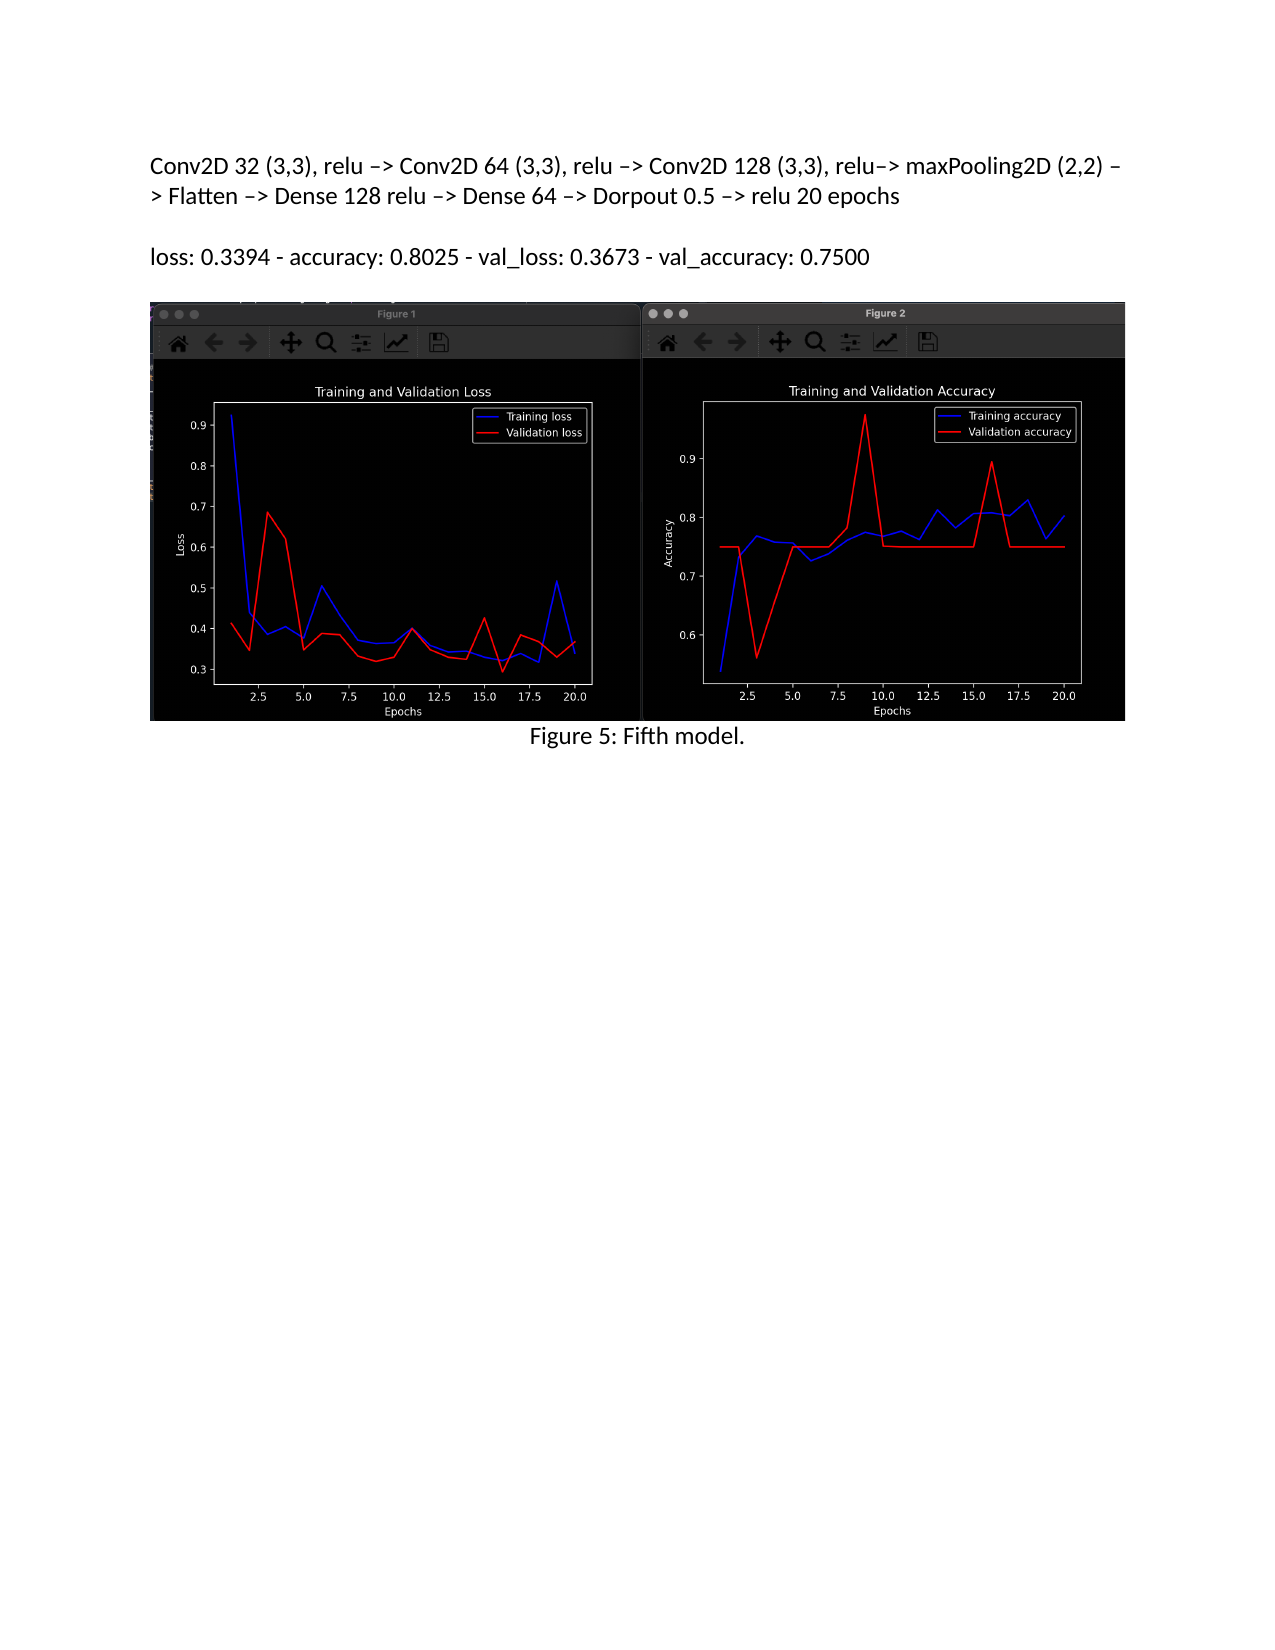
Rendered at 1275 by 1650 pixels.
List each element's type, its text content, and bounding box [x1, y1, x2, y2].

picture [150, 302, 1125, 721]
text Conv2D 32 (3,3), relu –> Conv2D 64 (3,3), relu –> Conv2D 128 (3,3), relu–> maxPooling2D (2,2) –> Flatten –> Dense 128 relu –> Dense 64 –> Dorpout 0.5 –> relu 20 epochs [150, 150, 1125, 211]
text Figure 5: Fifth model. [150, 721, 1125, 751]
text loss: 0.3394 - accuracy: 0.8025 - val_loss: 0.3673 - val_accuracy: 0.7500 [150, 242, 1125, 272]
